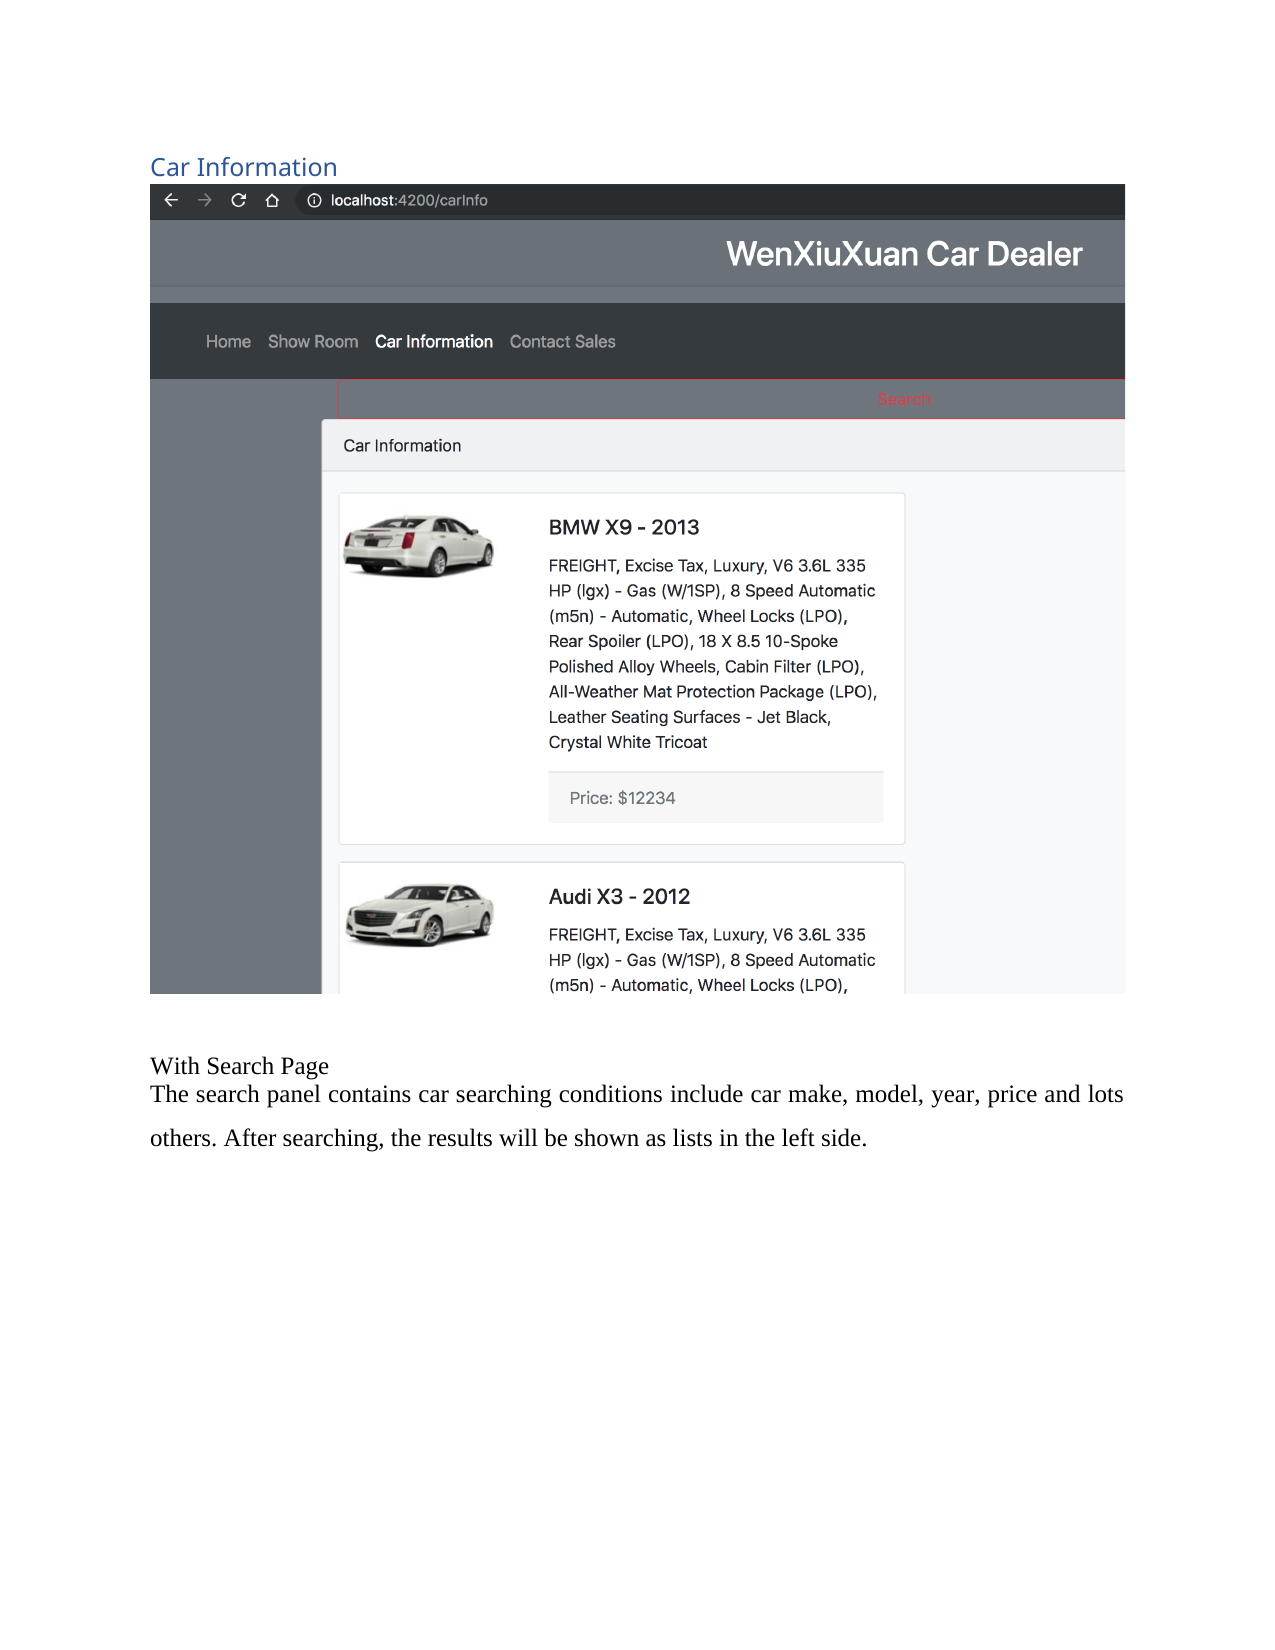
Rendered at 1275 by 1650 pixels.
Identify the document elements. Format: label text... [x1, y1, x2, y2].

picture [150, 184, 1125, 994]
text The search panel contains car searching conditions include car make, model, year, price and lots others. After searching, the results will be shown as lists in the left side. [150, 1079, 1125, 1151]
subtitle Car Information [150, 150, 1125, 184]
text With Search Page [150, 1051, 1125, 1079]
